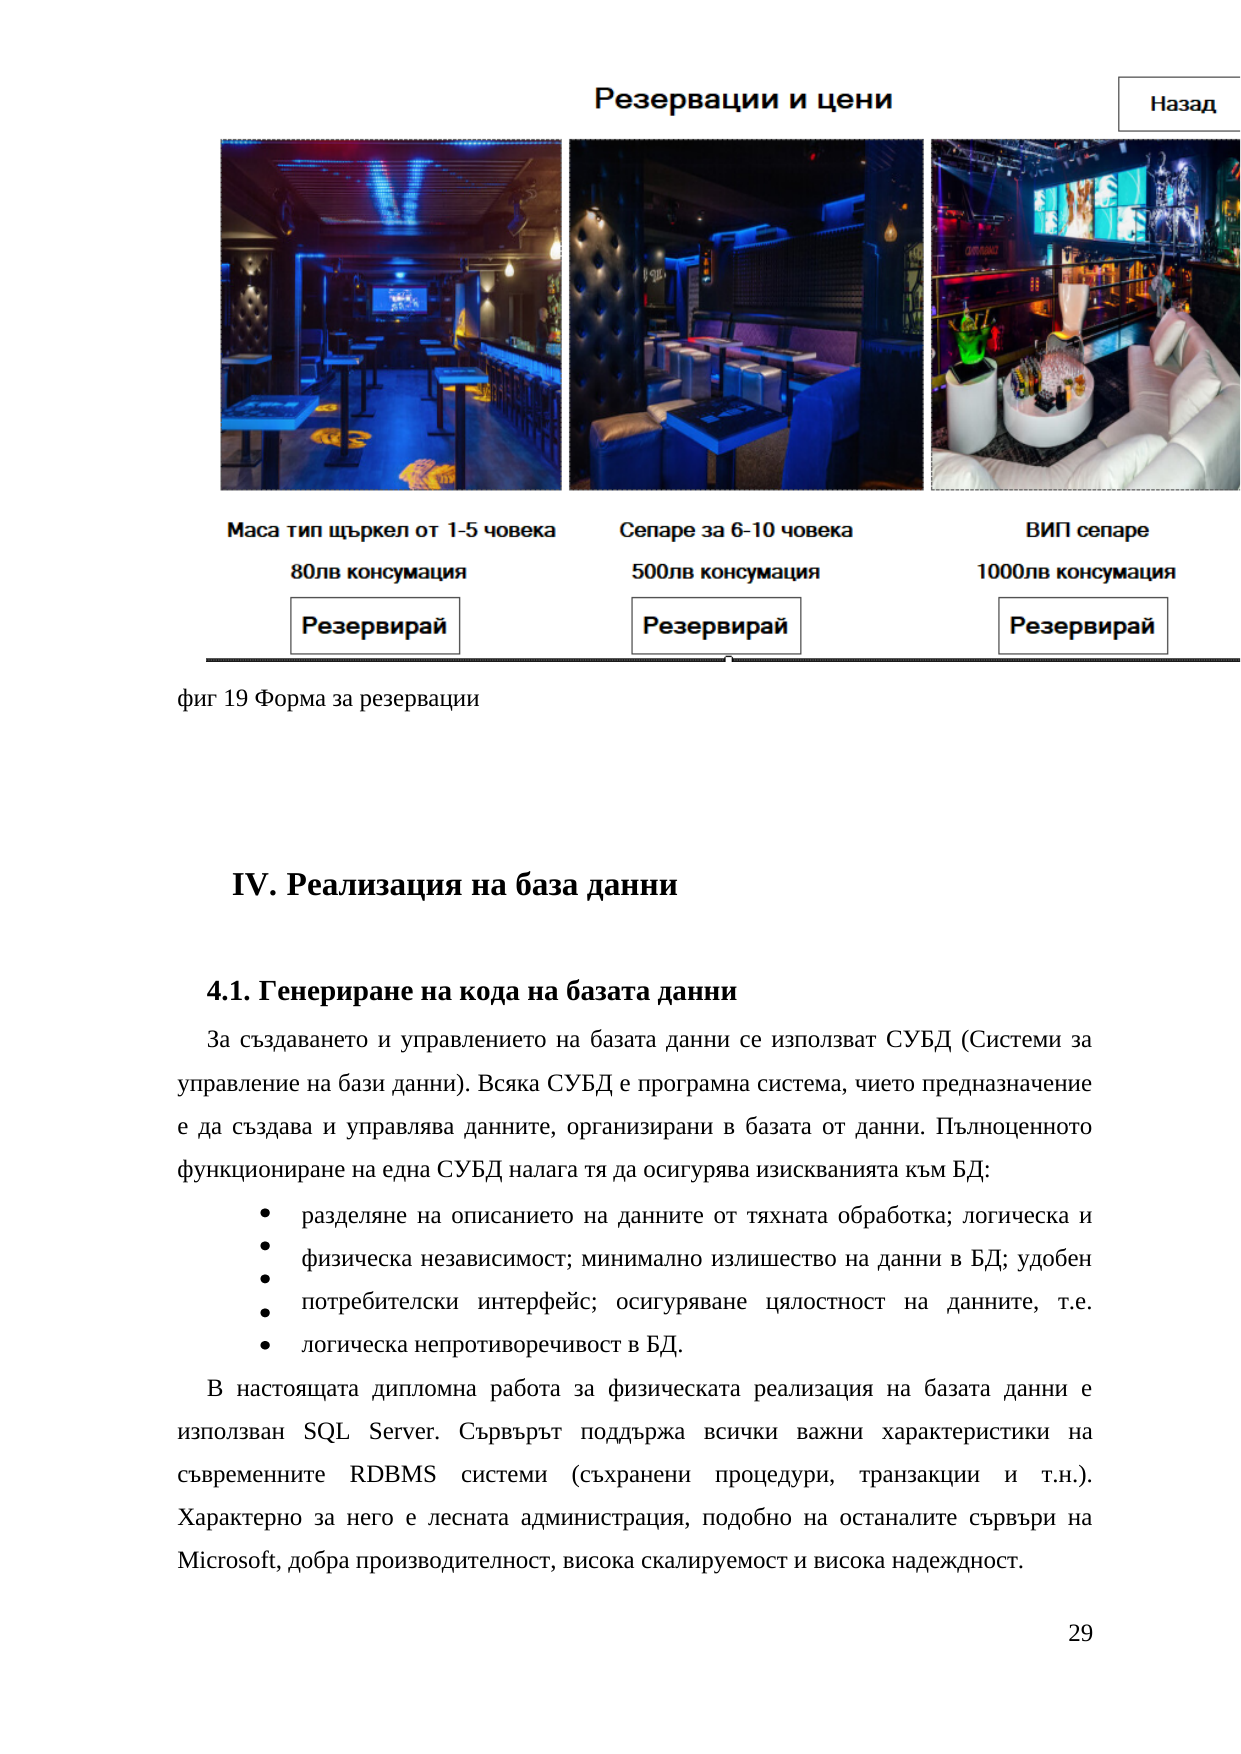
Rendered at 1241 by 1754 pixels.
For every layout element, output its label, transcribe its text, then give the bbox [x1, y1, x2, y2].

text В настоящата дипломна работа за физическата реализация на базата данни е използван SQL Server. Сървърът поддържа всички важни характеристики на съвременните RDBMS системи (съхранени процедури, транзакции и т.н.). Характерно за него е лесната администрация, подобно на останалите сървъри на Microsoft, добра производителност, висока скалируемост и висока надеждност. [177, 1373, 1093, 1574]
subtitle IV. Реализация на база данни [177, 864, 1167, 902]
text За създаването и управлението на базата данни се използват СУБД (Системи за управление на бази данни). Всяка СУБД е програмна система, чието предназначение е да създава и управлява данните, организирани в базата от данни. Пълноценното функциониране на една СУБД налага тя да осигурява изискванията към БД: [177, 1024, 1093, 1183]
picture [259, 1295, 283, 1325]
text разделяне на описанието на данните от тяхната обработка; логическа и физическа независимост; минимално излишество на данни в БД; удобен потребителски интерфейс; осигуряване цялостност на данните, т.е. логическа непротиворечивост в БД. [177, 1200, 1093, 1358]
picture [259, 1328, 283, 1357]
subtitle 4.1. Генериране на кода на базата данни [177, 973, 1167, 1007]
picture [259, 1228, 283, 1258]
picture [206, 73, 1241, 662]
picture [259, 1195, 283, 1225]
picture [259, 1261, 283, 1291]
